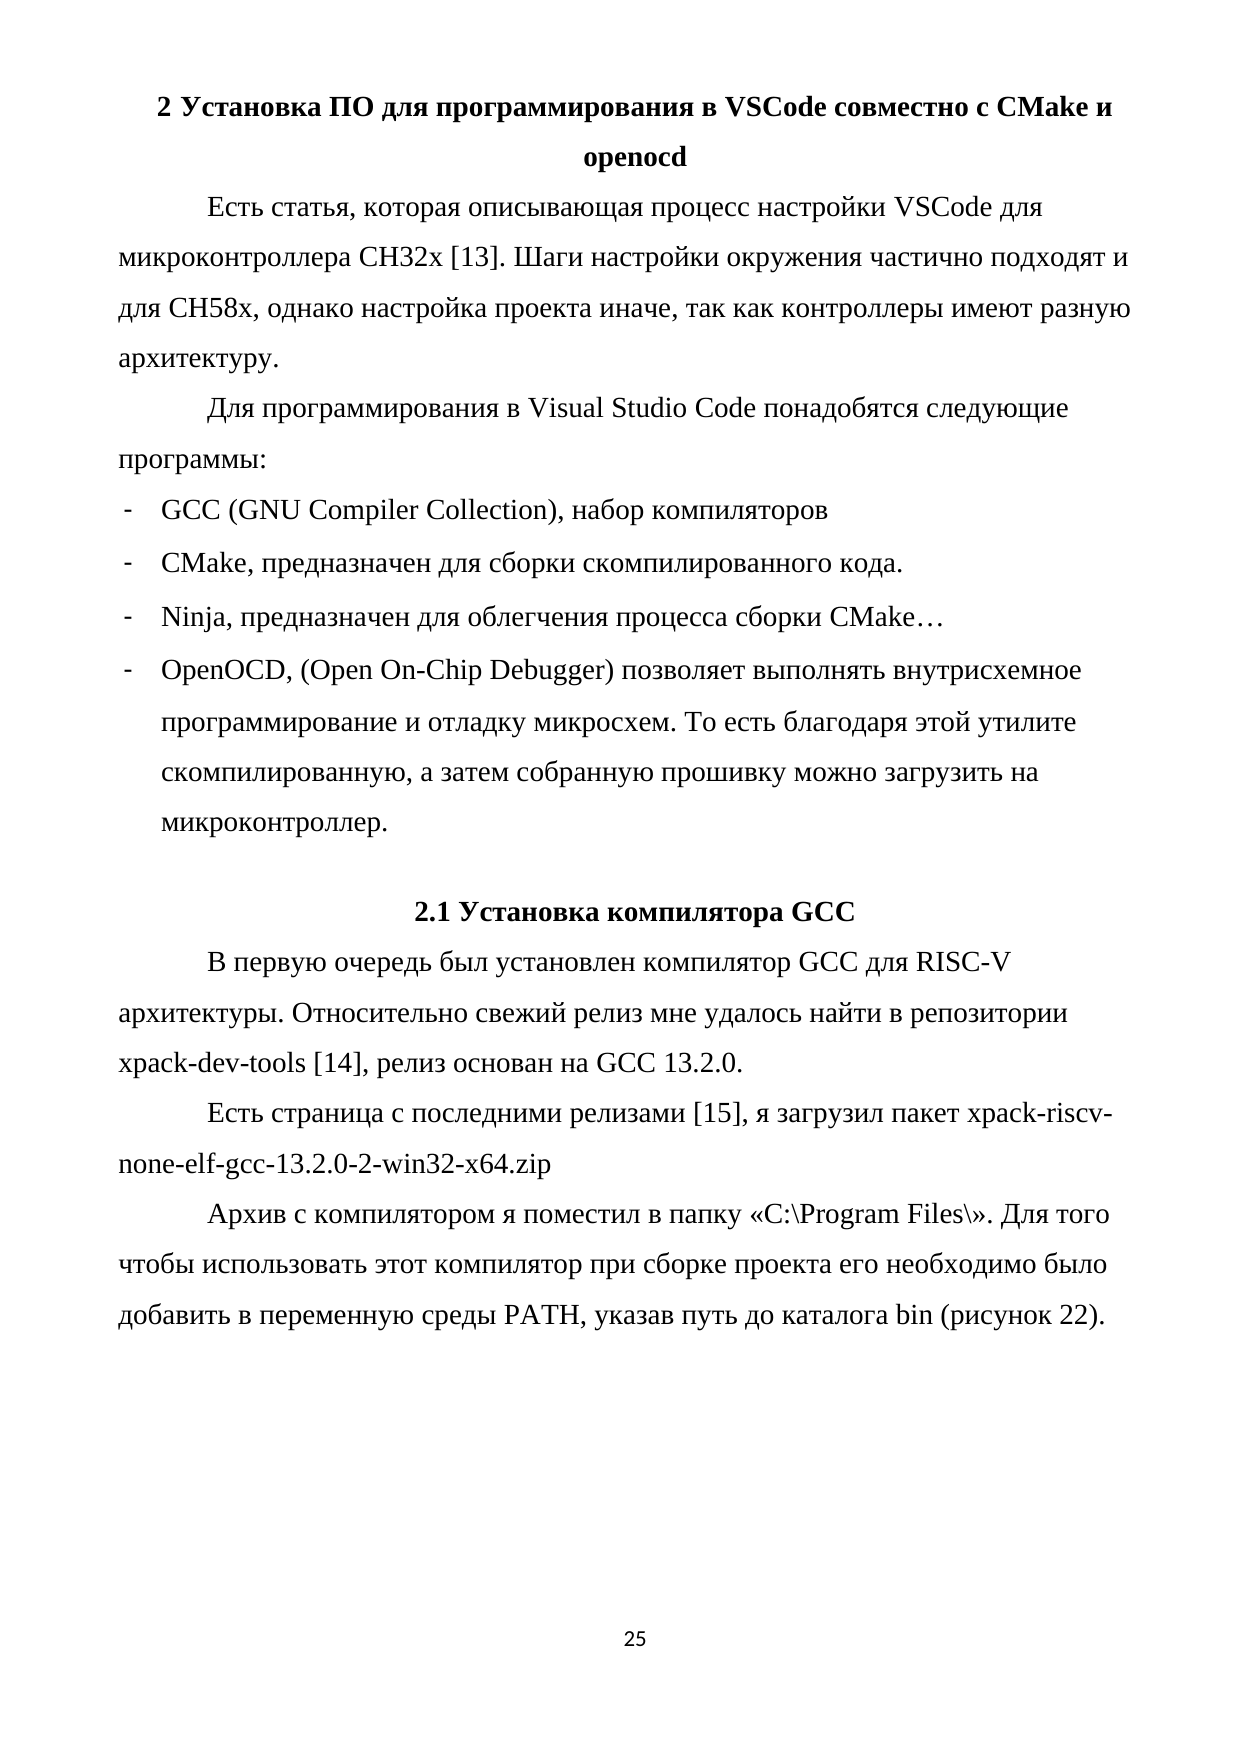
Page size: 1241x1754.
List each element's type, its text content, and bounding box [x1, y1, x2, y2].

list OpenOCD, (Open On-Chip Debugger) позволяет выполнять внутрисхемное программирование и отладку микросхем. То есть благодаря этой утилите скомпилированную, а затем собранную прошивку можно загрузить на микроконтроллер. [123, 651, 1152, 838]
text Есть статья, которая описывающая процесс настройки VSCode для микроконтроллера CH32x [13]. Шаги настройки окружения частично подходят и для CH58x, однако настройка проекта иначе, так как контроллеры имеют разную архитектуру. [118, 189, 1152, 374]
text Для программирования в Visual Studio Code понадобятся следующие программы: [118, 391, 1152, 474]
list Ninja, предназначен для облегчения процесса сборки CMake… [123, 598, 1152, 634]
subtitle 2 Установка ПО для программирования в VSCode совместно с CMake и openocd [118, 89, 1152, 172]
list CMake, предназначен для сборки скомпилированного кода. [123, 544, 1152, 580]
text Архив с компилятором я поместил в папку «C:\Program Files\». Для того чтобы использовать этот компилятор при сборке проекта его необходимо было добавить в переменную среды PATH, указав путь до каталога bin (рисунок 22). [118, 1196, 1152, 1330]
text Есть страница с последними релизами [15], я загрузил пакет xpack-riscv-none-elf-gcc-13.2.0-2-win32-x64.zip [118, 1096, 1152, 1179]
list GCC (GNU Compiler Collection), набор компиляторов [123, 491, 1152, 527]
text В первую очередь был установлен компилятор GCC для RISC-V архитектуры. Относительно свежий релиз мне удалось найти в репозитории xpack-dev-tools [14], релиз основан на GCC 13.2.0. [118, 944, 1152, 1079]
subtitle 2.1 Установка компилятора GCC [118, 894, 1152, 928]
